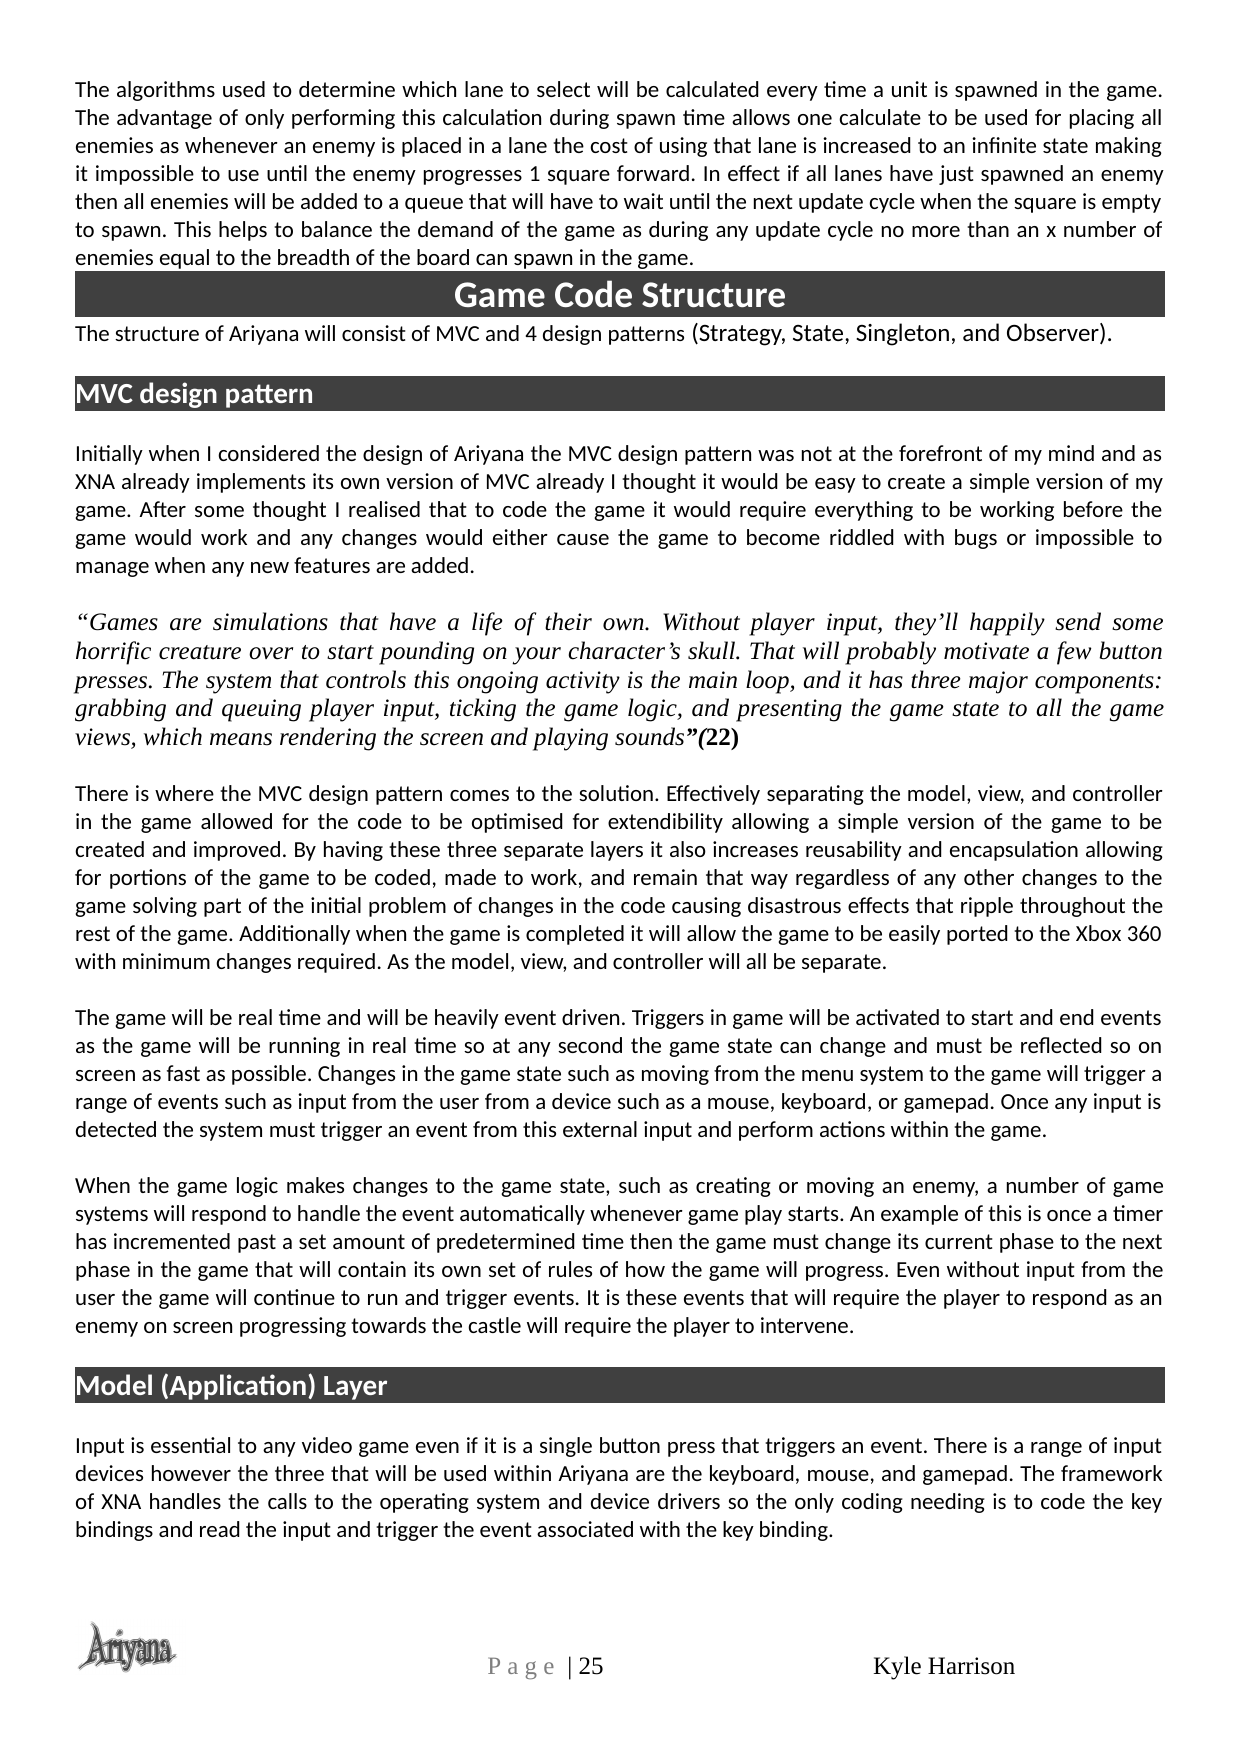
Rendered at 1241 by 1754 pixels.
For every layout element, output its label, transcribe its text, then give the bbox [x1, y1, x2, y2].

text Initially when I considered the design of Ariyana the MVC design pattern was not at the forefront of my mind and as XNA already implements its own version of MVC already I thought it would be easy to create a simple version of my game. After some thought I realised that to code the game it would require everything to be working before the game would work and any changes would either cause the game to become riddled with bugs or impossible to manage when any new features are added. [75, 167, 1165, 307]
text Model (Application) Layer [75, 1095, 1165, 1131]
text The game will be real time and will be heavily event driven. Triggers in game will be activated to start and end events as the game will be running in real time so at any second the game state can change and must be reflected so on screen as fast as possible. Changes in the game state such as moving from the menu system to the game will trigger a range of events such as input from the user from a device such as a mouse, keyboard, or gamepad. Once any input is detected the system must trigger an event from this external input and perform actions within the game. [75, 731, 1165, 871]
text There is where the MVC design pattern comes to the solution. Effectively separating the model, view, and controller in the game allowed for the code to be optimised for extendibility allowing a simple version of the game to be created and improved. By having these three separate layers it also increases reusability and encapsulation allowing for portions of the game to be coded, made to work, and remain that way regardless of any other changes to the game solving part of the initial problem of changes in the code causing disastrous effects that ripple throughout the rest of the game. Additionally when the game is completed it will allow the game to be easily ported to the Xbox 360 with minimum changes required. As the model, view, and controller will all be separate. [75, 507, 1165, 703]
text “Games are simulations that have a life of their own. Without player input, they’ll happily send some horrific creature over to start pounding on your character’s skull. That will probably motivate a few button presses. The system that controls this ongoing activity is the main loop, and it has three major components: grabbing and queuing player input, ticking the game logic, and presenting the game state to all the game views, which means rendering the screen and playing sounds”(22) [75, 335, 1165, 478]
text Input is essential to any video game even if it is a single button press that triggers an event. There is a range of input devices however the three that will be used within Ariyana are the keyboard, mouse, and gamepad. The framework of XNA handles the calls to the operating system and device drivers so the only coding needing is to code the key bindings and read the input and trigger the event associated with the key binding. [75, 1159, 1165, 1271]
text MVC design pattern [75, 103, 1165, 139]
picture [75, 1619, 186, 1675]
text The way in which MVC handles input differs from how I originally planned due to the separation of the model from the controller. Of these three the only device that will have a model class is the gamepad as this will contain the configuration for the key bindings for that gamepad allowing it to be changed by the player if they feel it is too difficult to use. The keyboard and mouse are built into the framework of XNA and will only be used on PC. Later these controllers can be removed when they are no longer needed. The state of these input devices will be translated into game commands. This is done by the Input manager handling all input and calling upon the game board to perform the request. These requests are sent between classes in the controller layer that handles the logic and based upon the event the action will either be performed in the game logic such as “Heal Unit” or if it is an event that triggers a game view it may be to show the “unit menu” to select from. [75, 1299, 1165, 1551]
text When the game logic makes changes to the game state, such as creating or moving an enemy, a number of game systems will respond to handle the event automatically whenever game play starts. An example of this is once a timer has incremented past a set amount of predetermined time then the game must change its current phase to the next phase in the game that will contain its own set of rules of how the game will progress. Even without input from the user the game will continue to run and trigger events. It is these events that will require the player to respond as an enemy on screen progressing towards the castle will require the player to intervene. [75, 899, 1165, 1067]
